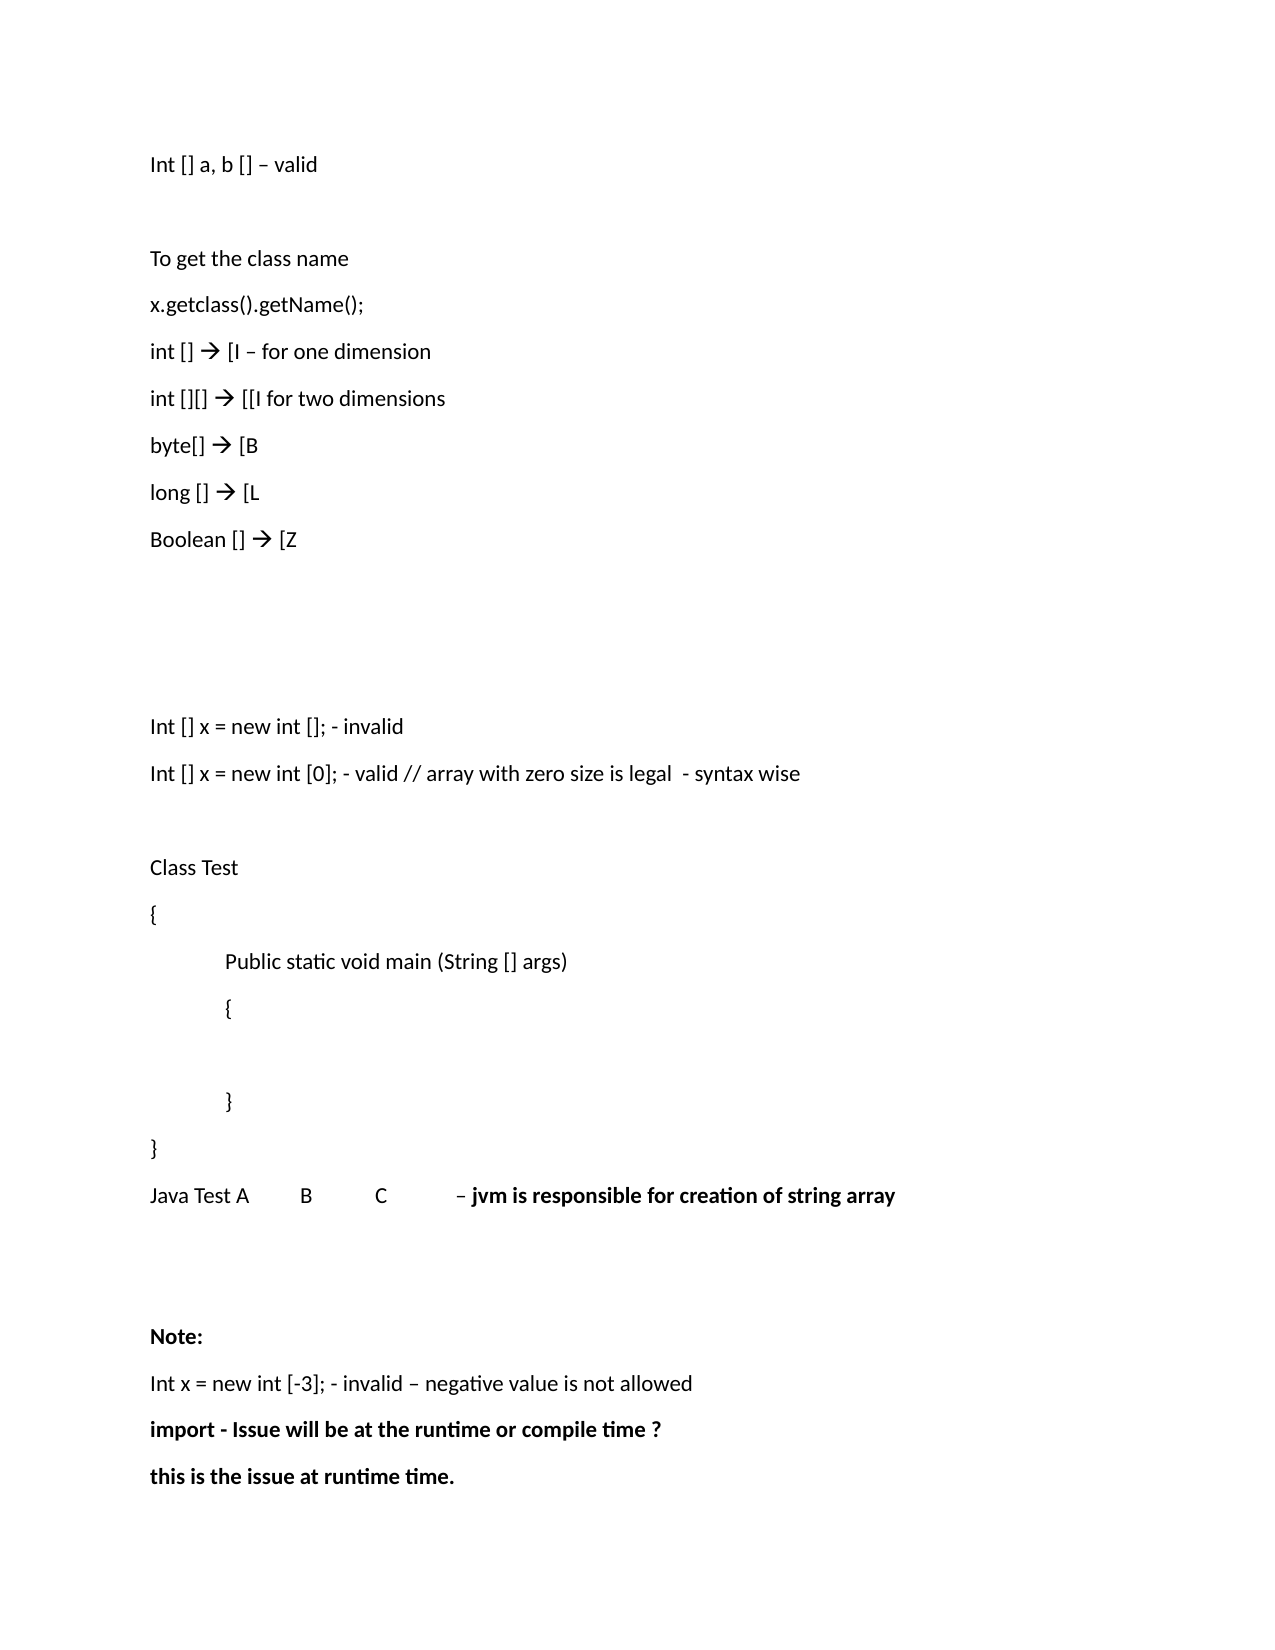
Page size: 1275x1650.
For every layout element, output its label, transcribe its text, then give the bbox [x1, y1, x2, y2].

text Java Test A B C – jvm is responsible for creation of string array [150, 1181, 1125, 1209]
text Class Test [150, 853, 1125, 881]
text long [] [L [150, 478, 1125, 506]
text Boolean [] [Z [150, 525, 1125, 553]
text Int x = new int [-3]; - invalid – negative value is not allowed [150, 1369, 1125, 1397]
text import - Issue will be at the runtime or compile time ? [150, 1416, 1125, 1444]
text Int [] x = new int [0]; - valid // array with zero size is legal - syntax wise [150, 759, 1125, 787]
text byte[] [B [150, 431, 1125, 459]
text { [150, 994, 1125, 1022]
text } [150, 1087, 1125, 1116]
text this is the issue at runtime time. [150, 1462, 1125, 1491]
text int [] [I – for one dimension [150, 337, 1125, 366]
text x.getclass().getName(); [150, 291, 1125, 319]
text Int [] a, b [] – valid [150, 150, 1125, 178]
text Note: [150, 1322, 1125, 1350]
text } [150, 1134, 1125, 1162]
text Public static void main (String [] args) [150, 947, 1125, 975]
text int [][] [[I for two dimensions [150, 384, 1125, 412]
text Int [] x = new int []; - invalid [150, 712, 1125, 741]
text To get the class name [150, 244, 1125, 272]
text { [150, 900, 1125, 928]
